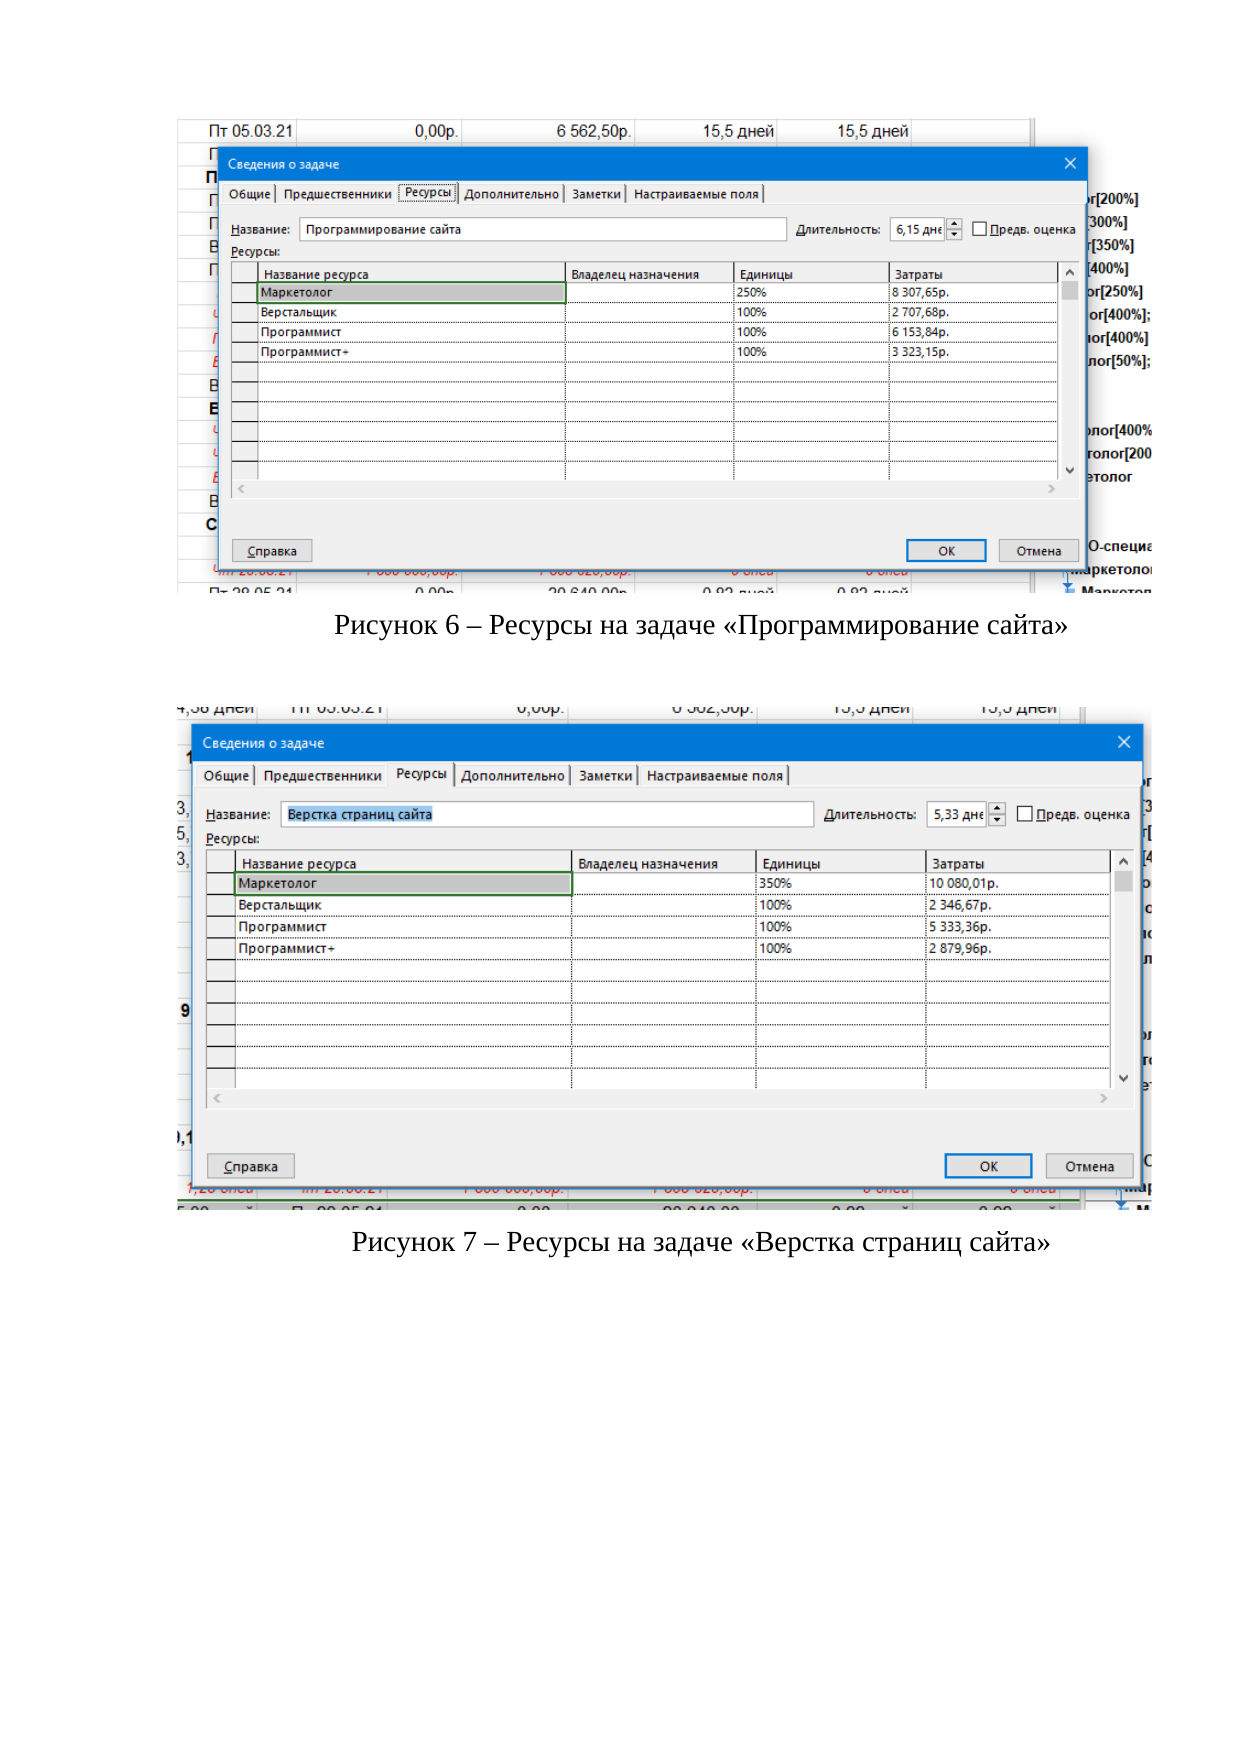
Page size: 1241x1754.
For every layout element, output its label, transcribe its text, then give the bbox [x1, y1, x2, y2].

text Рисунок 6 – Ресурсы на задаче «Программирование сайта» [177, 607, 1152, 641]
picture [177, 118, 1152, 593]
text Рисунок 7 – Ресурсы на задаче «Верстка страниц сайта» [177, 1224, 1152, 1258]
picture [177, 707, 1152, 1210]
